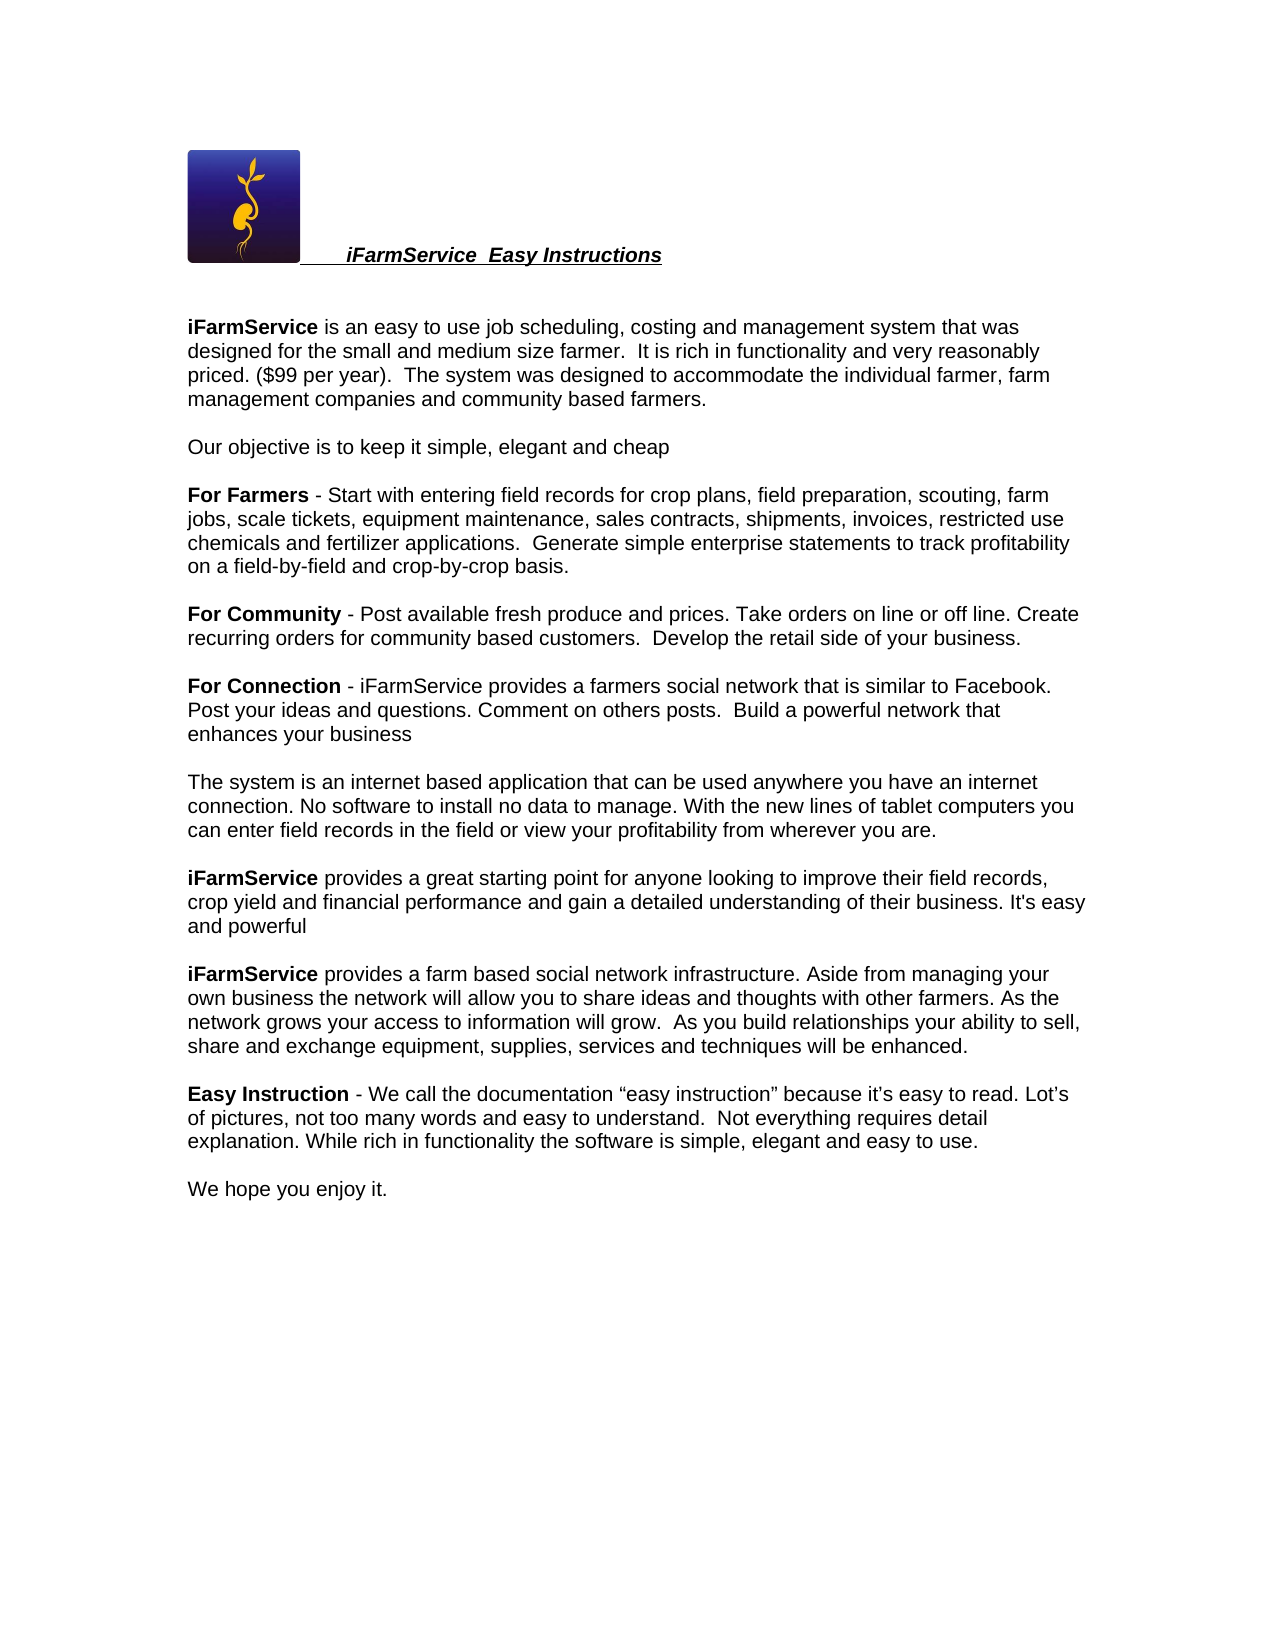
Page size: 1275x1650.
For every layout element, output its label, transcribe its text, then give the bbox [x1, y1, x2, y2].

text Our objective is to keep it simple, elegant and cheap [187, 434, 1087, 458]
text For Farmers - Start with entering field records for crop plans, field preparation, scouting, farm jobs, scale tickets, equipment maintenance, sales contracts, shipments, invoices, restricted use chemicals and fertilizer applications. Generate simple enterprise statements to track profitability on a field-by-field and crop-by-crop basis. [187, 482, 1087, 578]
text iFarmService Easy Instructions [187, 150, 1087, 267]
text For Community - Post available fresh produce and prices. Take orders on line or off line. Create recurring orders for community based customers. Develop the retail side of your business. [187, 602, 1087, 650]
picture [187, 150, 300, 263]
text iFarmService is an easy to use job scheduling, costing and management system that was designed for the small and medium size farmer. It is rich in functionality and very reasonably priced. ($99 per year). The system was designed to accommodate the individual farmer, farm management companies and community based farmers. [187, 315, 1087, 411]
text We hope you enjoy it. [187, 1177, 1087, 1201]
text Easy Instruction - We call the documentation “easy instruction” because it’s easy to read. Lot’s of pictures, not too many words and easy to understand. Not everything requires detail explanation. While rich in functionality the software is simple, elegant and easy to use. [187, 1081, 1087, 1153]
text The system is an internet based application that can be used anywhere you have an internet connection. No software to install no data to manage. With the new lines of tablet computers you can enter field records in the field or view your profitability from wherever you are. [187, 770, 1087, 842]
text iFarmService provides a great starting point for anyone looking to improve their field records, crop yield and financial performance and gain a detailed understanding of their business. It's easy and powerful [187, 866, 1087, 938]
text For Connection - iFarmService provides a farmers social network that is similar to Facebook. Post your ideas and questions. Comment on others posts. Build a powerful network that enhances your business [187, 674, 1087, 746]
text iFarmService provides a farm based social network infrastructure. Aside from managing your own business the network will allow you to share ideas and thoughts with other farmers. As the network grows your access to information will grow. As you build relationships your ability to sell, share and exchange equipment, supplies, services and techniques will be enhanced. [187, 962, 1087, 1057]
